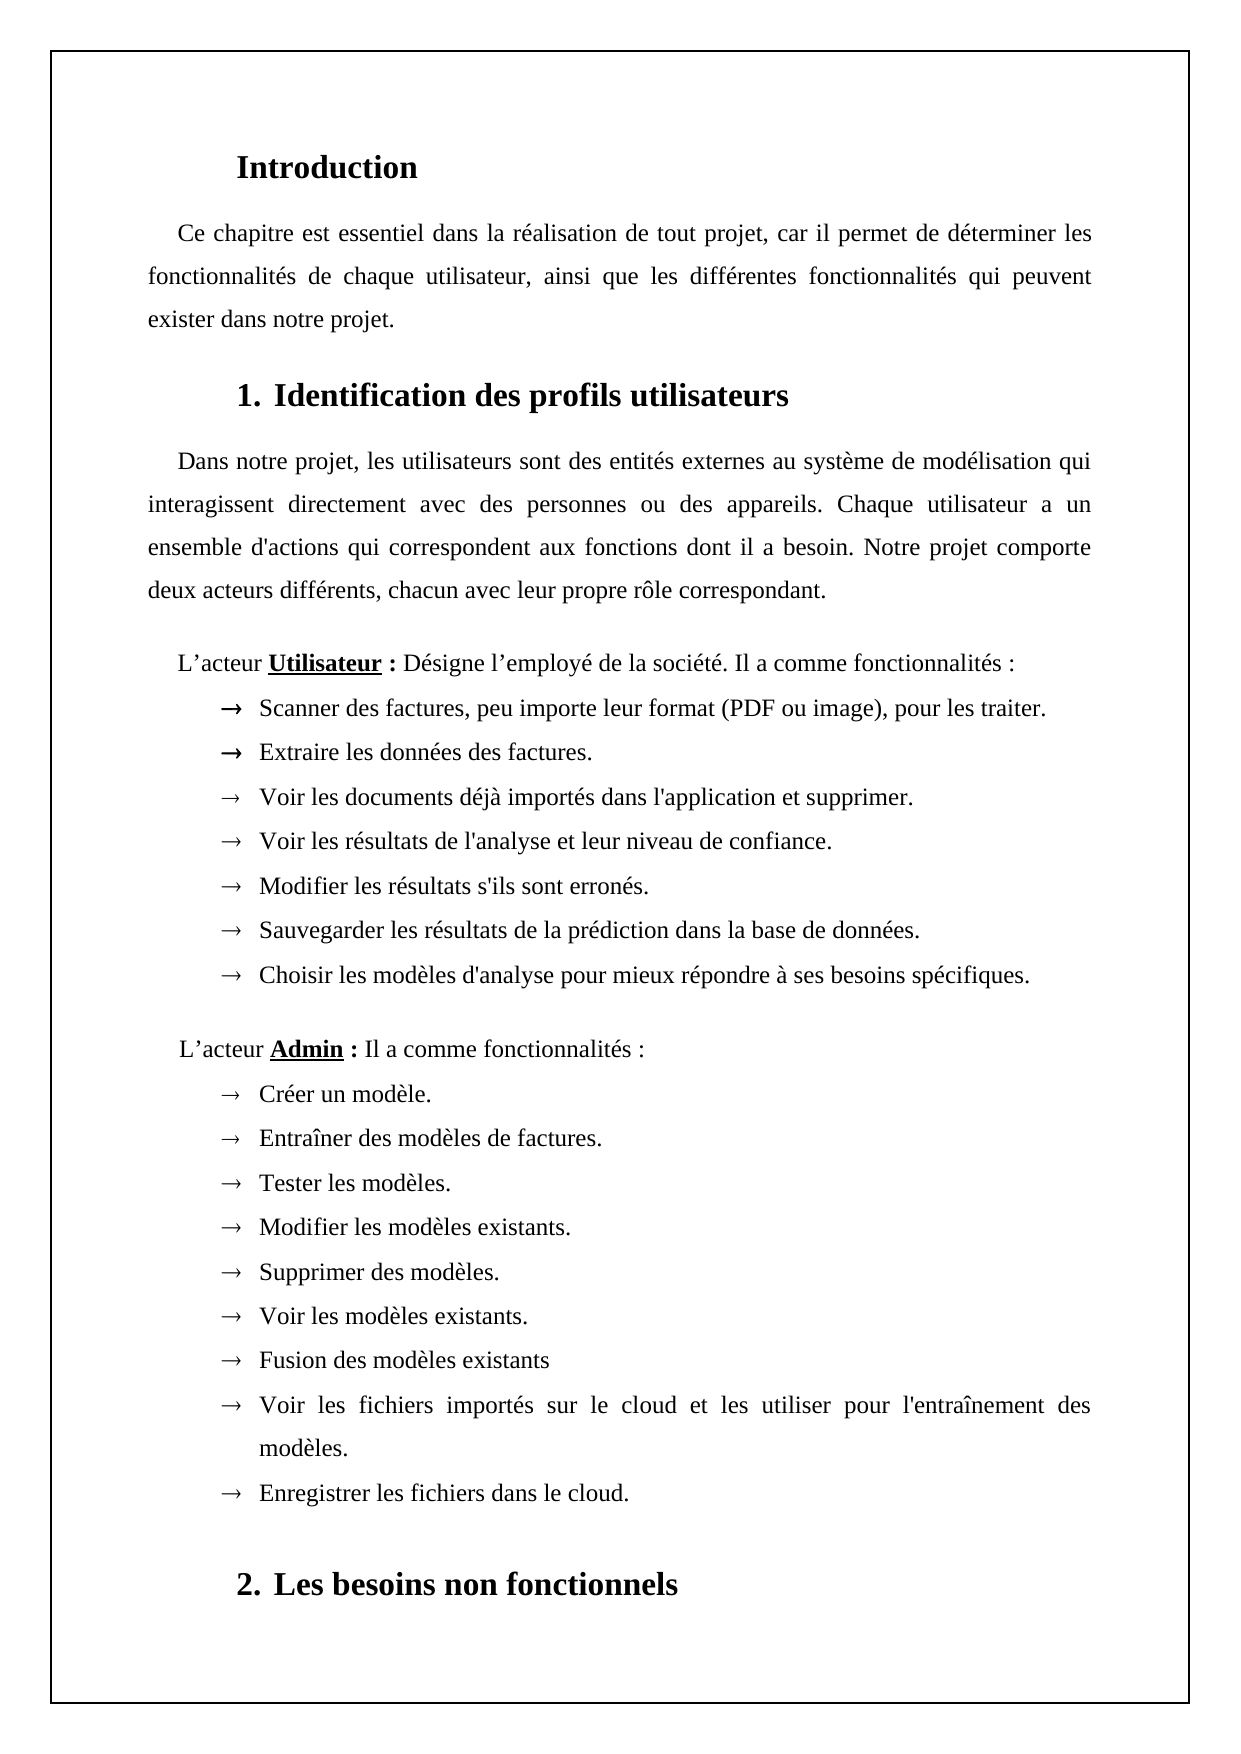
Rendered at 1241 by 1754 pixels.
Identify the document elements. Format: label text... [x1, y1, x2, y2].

list Modifier les résultats s'ils sont erronés. [221, 871, 1093, 899]
subtitle Les besoins non fonctionnels [236, 1564, 1093, 1602]
list Choisir les modèles d'analyse pour mieux répondre à ses besoins spécifiques. [221, 960, 1093, 988]
list Scanner des factures, peu importe leur format (PDF ou image), pour les traiter. [221, 693, 1093, 722]
list Extraire les données des factures. [221, 737, 1093, 766]
list Voir les fichiers importés sur le cloud et les utiliser pour l'entraînement des modèles. [221, 1390, 1093, 1462]
list Tester les modèles. [221, 1168, 1093, 1196]
list Fusion des modèles existants [221, 1346, 1093, 1374]
list Voir les documents déjà importés dans l'application et supprimer. [221, 782, 1093, 811]
list Sauvegarder les résultats de la prédiction dans la base de données. [221, 915, 1093, 944]
list Créer un modèle. [221, 1079, 1093, 1107]
text Ce chapitre est essentiel dans la réalisation de tout projet, car il permet de déterminer les fonctionnalités de chaque utilisateur, ainsi que les différentes fonctionnalités qui peuvent exister dans notre projet. [148, 218, 1093, 333]
list Supprimer des modèles. [221, 1257, 1093, 1285]
list Enregistrer les fichiers dans le cloud. [221, 1478, 1093, 1506]
list Entraîner des modèles de factures. [221, 1123, 1093, 1152]
list L’acteur Utilisateur : Désigne l’employé de la société. Il a comme fonctionnalités : [177, 648, 1093, 677]
list Modifier les modèles existants. [221, 1212, 1093, 1241]
list Voir les résultats de l'analyse et leur niveau de confiance. [221, 826, 1093, 855]
list L’acteur Admin : Il a comme fonctionnalités : [148, 1034, 1093, 1063]
subtitle Identification des profils utilisateurs [236, 376, 1093, 414]
subtitle Introduction [148, 148, 1093, 186]
list Voir les modèles existants. [221, 1301, 1093, 1330]
text Dans notre projet, les utilisateurs sont des entités externes au système de modélisation qui interagissent directement avec des personnes ou des appareils. Chaque utilisateur a un ensemble d'actions qui correspondent aux fonctions dont il a besoin. Notre projet comporte deux acteurs différents, chacun avec leur propre rôle correspondant. [148, 446, 1093, 604]
